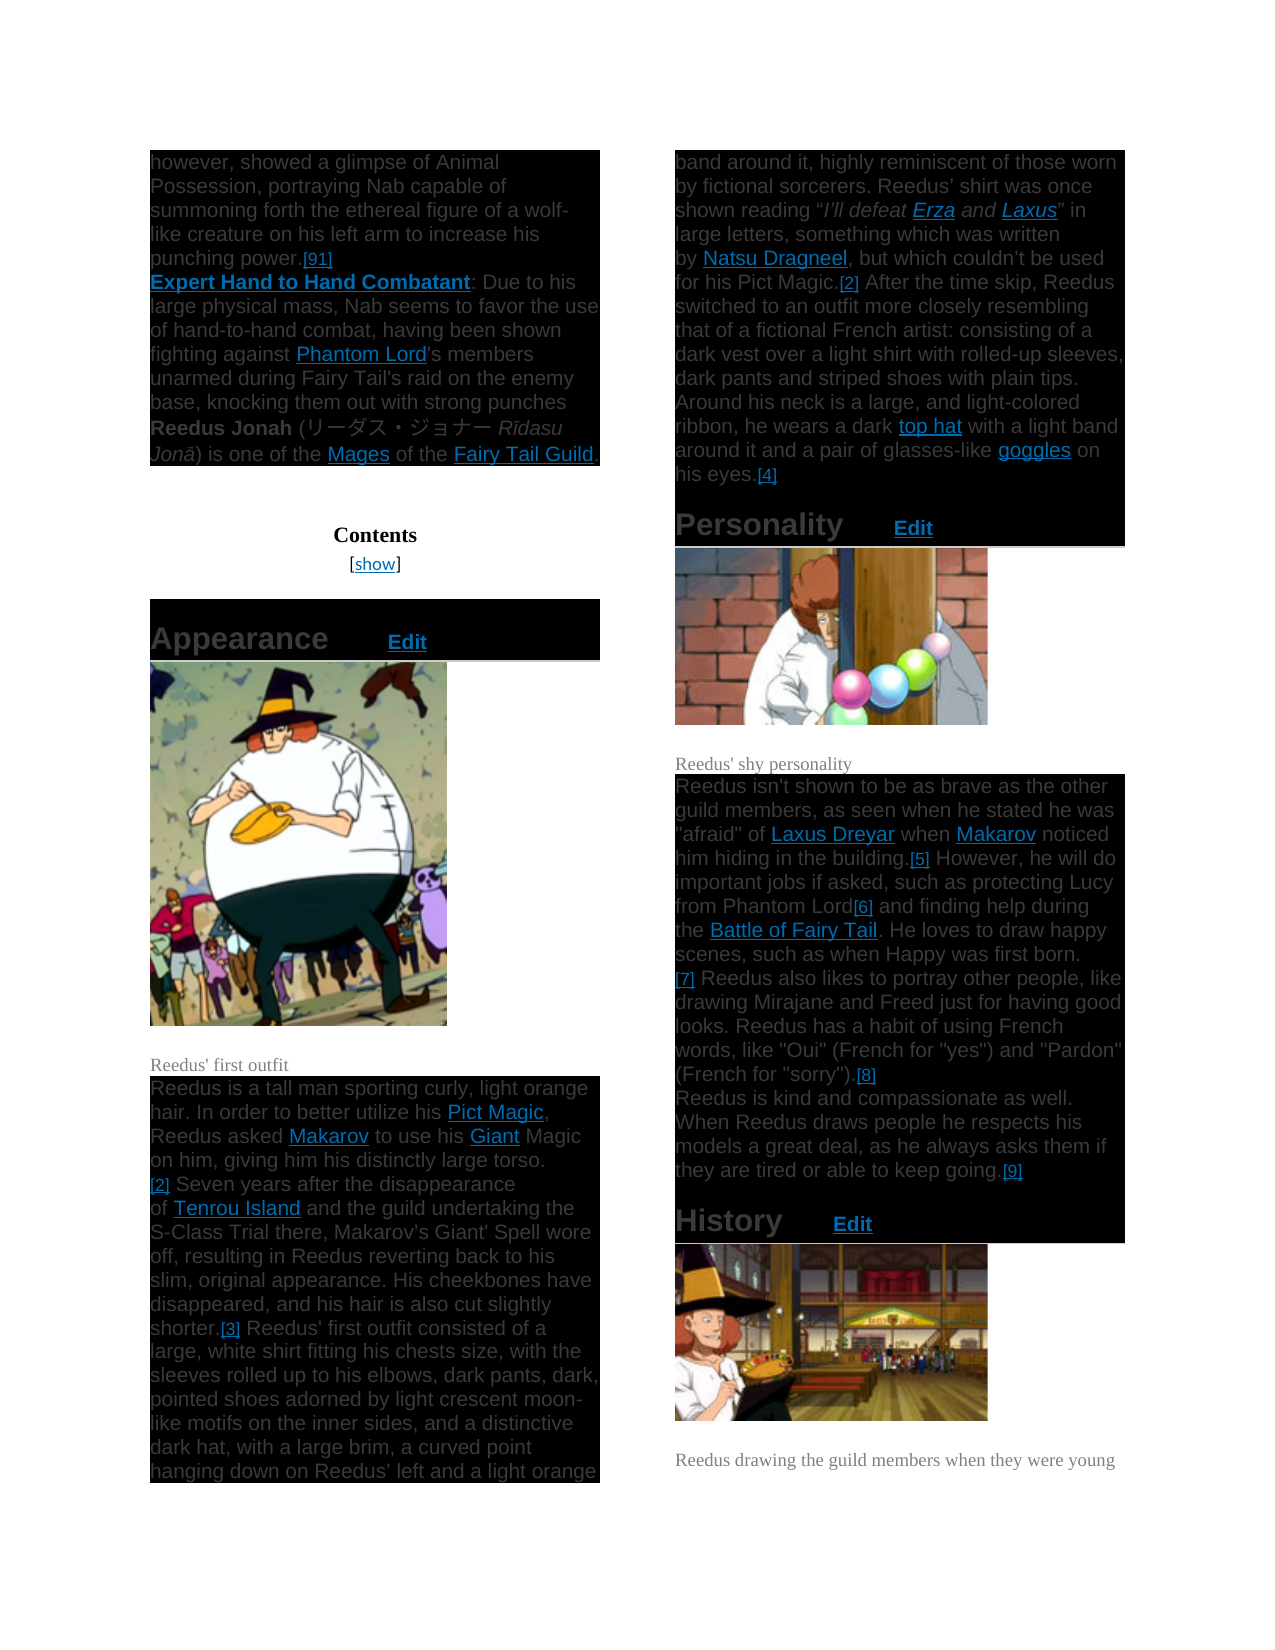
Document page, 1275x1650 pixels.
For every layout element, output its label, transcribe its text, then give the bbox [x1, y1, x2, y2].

subtitle Appearance Edit [150, 599, 600, 660]
subtitle PersonalityEdit [675, 485, 1125, 546]
subtitle HistoryEdit [675, 1182, 1125, 1243]
text Reedus is a tall man sporting curly, light orange hair. In order to better utilize his Pict Magic, Reedus asked Makarov to use his Giant Magic on him, giving him his distinctly large torso.[2] Seven years after the disappearance of Tenrou Island and the guild undertaking the S-Class Trial there, Makarov’s Giant' Spell wore off, resulting in Reedus reverting back to his slim, original appearance. His cheekbones have disappeared, and his hair is also cut slightly shorter.[3] Reedus' first outfit consisted of a large, white shirt fitting his chests size, with the sleeves rolled up to his elbows, dark pants, dark, pointed shoes adorned by light crescent moon-like motifs on the inner sides, and a distinctive dark hat, with a large brim, a curved point hanging down on Reedus’ left and a light orange band around it, highly reminiscent of those worn by fictional sorcerers. Reedus’ shirt was once shown reading “I’ll defeat Erza and Laxus” in large letters, something which was written by Natsu Dragneel, but which couldn’t be used for his Pict Magic.[2] After the time skip, Reedus switched to an outfit more closely resembling that of a fictional French artist: consisting of a dark vest over a light shirt with rolled-up sleeves, dark pants and striped shoes with plain tips. Around his neck is a large, and light-colored ribbon, he wears a dark top hat with a light band around it and a pair of glasses-like goggles on his eyes.[4] [150, 1076, 600, 1483]
picture [675, 548, 988, 725]
text Reedus is kind and compassionate as well. When Reedus draws people he respects his models a great deal, as he always asks them if they are tired or able to keep going.[9] [675, 1086, 1125, 1182]
text Reedus' first outfit [150, 1051, 600, 1076]
text Reedus Jonah (リーダス・ジョナー Rīdasu Jonā) is one of the Mages of the Fairy Tail Guild. [150, 413, 600, 466]
text Expert Hand to Hand Combatant: Due to his large physical mass, Nab seems to favor the use of hand-to-hand combat, having been shown fighting against Phantom Lord's members unarmed during Fairy Tail's raid on the enemy base, knocking them out with strong punches [150, 270, 600, 413]
picture [150, 662, 447, 1026]
text Reedus isn't shown to be as brave as the other guild members, as seen when he stated he was "afraid" of Laxus Dreyar when Makarov noticed him hiding in the building.[5] However, he will do important jobs if asked, such as protecting Lucy from Phantom Lord[6] and finding help during the Battle of Fairy Tail. He loves to draw happy scenes, such as when Happy was first born.[7] Reedus also likes to portray other people, like drawing Mirajane and Freed just for having good looks. Reedus has a habit of using French words, like "Oui" (French for "yes") and "Pardon" (French for "sorry").[8] [675, 774, 1125, 1086]
picture [675, 1244, 988, 1421]
text [show] [150, 552, 600, 575]
subtitle Contents [150, 513, 600, 547]
text Reedus is a tall man sporting curly, light orange hair. In order to better utilize his Pict Magic, Reedus asked Makarov to use his Giant Magic on him, giving him his distinctly large torso.[2] Seven years after the disappearance of Tenrou Island and the guild undertaking the S-Class Trial there, Makarov’s Giant' Spell wore off, resulting in Reedus reverting back to his slim, original appearance. His cheekbones have disappeared, and his hair is also cut slightly shorter.[3] Reedus' first outfit consisted of a large, white shirt fitting his chests size, with the sleeves rolled up to his elbows, dark pants, dark, pointed shoes adorned by light crescent moon-like motifs on the inner sides, and a distinctive dark hat, with a large brim, a curved point hanging down on Reedus’ left and a light orange band around it, highly reminiscent of those worn by fictional sorcerers. Reedus’ shirt was once shown reading “I’ll defeat Erza and Laxus” in large letters, something which was written by Natsu Dragneel, but which couldn’t be used for his Pict Magic.[2] After the time skip, Reedus switched to an outfit more closely resembling that of a fictional French artist: consisting of a dark vest over a light shirt with rolled-up sleeves, dark pants and striped shoes with plain tips. Around his neck is a large, and light-colored ribbon, he wears a dark top hat with a light band around it and a pair of glasses-like goggles on his eyes.[4] [675, 150, 1125, 485]
text Reedus drawing the guild members when they were young [675, 1446, 1125, 1471]
text Reedus' shy personality [675, 749, 1125, 774]
